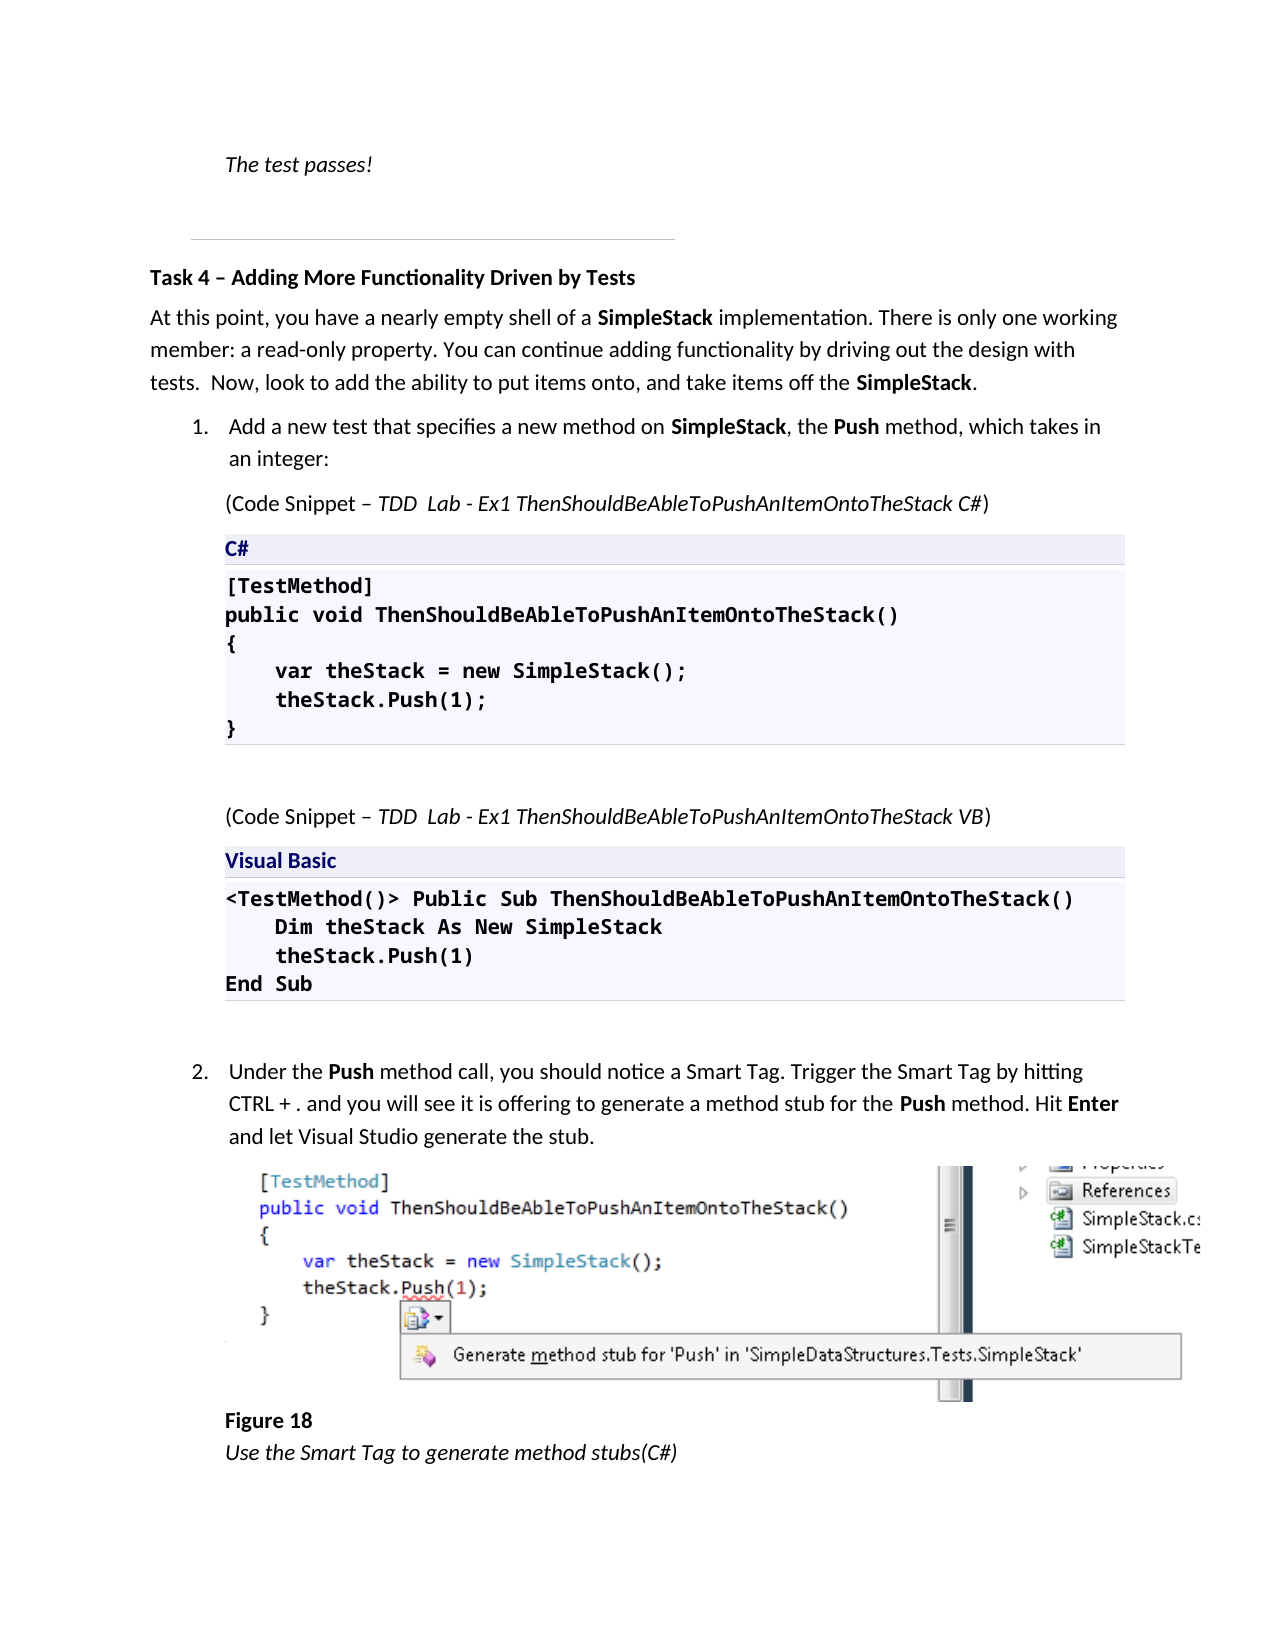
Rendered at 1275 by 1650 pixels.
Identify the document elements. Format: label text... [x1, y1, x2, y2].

text Task 4 – Adding More Functionality Driven by Tests [150, 263, 1125, 291]
text At this point, you have a nearly empty shell of a SimpleStack implementation. There is only one working member: a read-only property. You can continue adding functionality by driving out the design with tests. Now, look to add the ability to put items onto, and take items off the SimpleStack. [150, 303, 1125, 396]
text public void ThenShouldBeAbleToPushAnItemOntoTheStack() [225, 597, 1125, 626]
text C# [225, 534, 1125, 564]
text The test passes! [225, 150, 1125, 178]
text theStack.Push(1) [225, 938, 1125, 967]
text Use the Smart Tag to generate method stubs(C#) [225, 1438, 1125, 1466]
text { [225, 626, 1125, 654]
text (Code Snippet – TDD Lab - Ex1 ThenShouldBeAbleToPushAnItemOntoTheStack C#) [225, 489, 1125, 517]
text var theStack = new SimpleStack(); [225, 654, 1125, 682]
text Dim theStack As New SimpleStack [225, 910, 1125, 938]
text End Sub [225, 967, 1125, 1000]
text [TestMethod] [225, 570, 1125, 597]
text (Code Snippet – TDD Lab - Ex1 ThenShouldBeAbleToPushAnItemOntoTheStack VB) [225, 802, 1125, 830]
text <TestMethod()> Public Sub ThenShouldBeAbleToPushAnItemOntoTheStack() [225, 882, 1125, 910]
picture [225, 1166, 1200, 1402]
text } [225, 711, 1125, 744]
text theStack.Push(1); [225, 682, 1125, 711]
list Under the Push method call, you should notice a Smart Tag. Trigger the Smart Tag by hitting CTRL + . and you will see it is offering to generate a method stub for the Push method. Hit Enter and let Visual Studio generate the stub. [191, 1057, 1125, 1150]
text Visual Basic [225, 846, 1125, 877]
list Add a new test that specifies a new method on SimpleStack, the Push method, which takes in an integer: [191, 412, 1125, 473]
